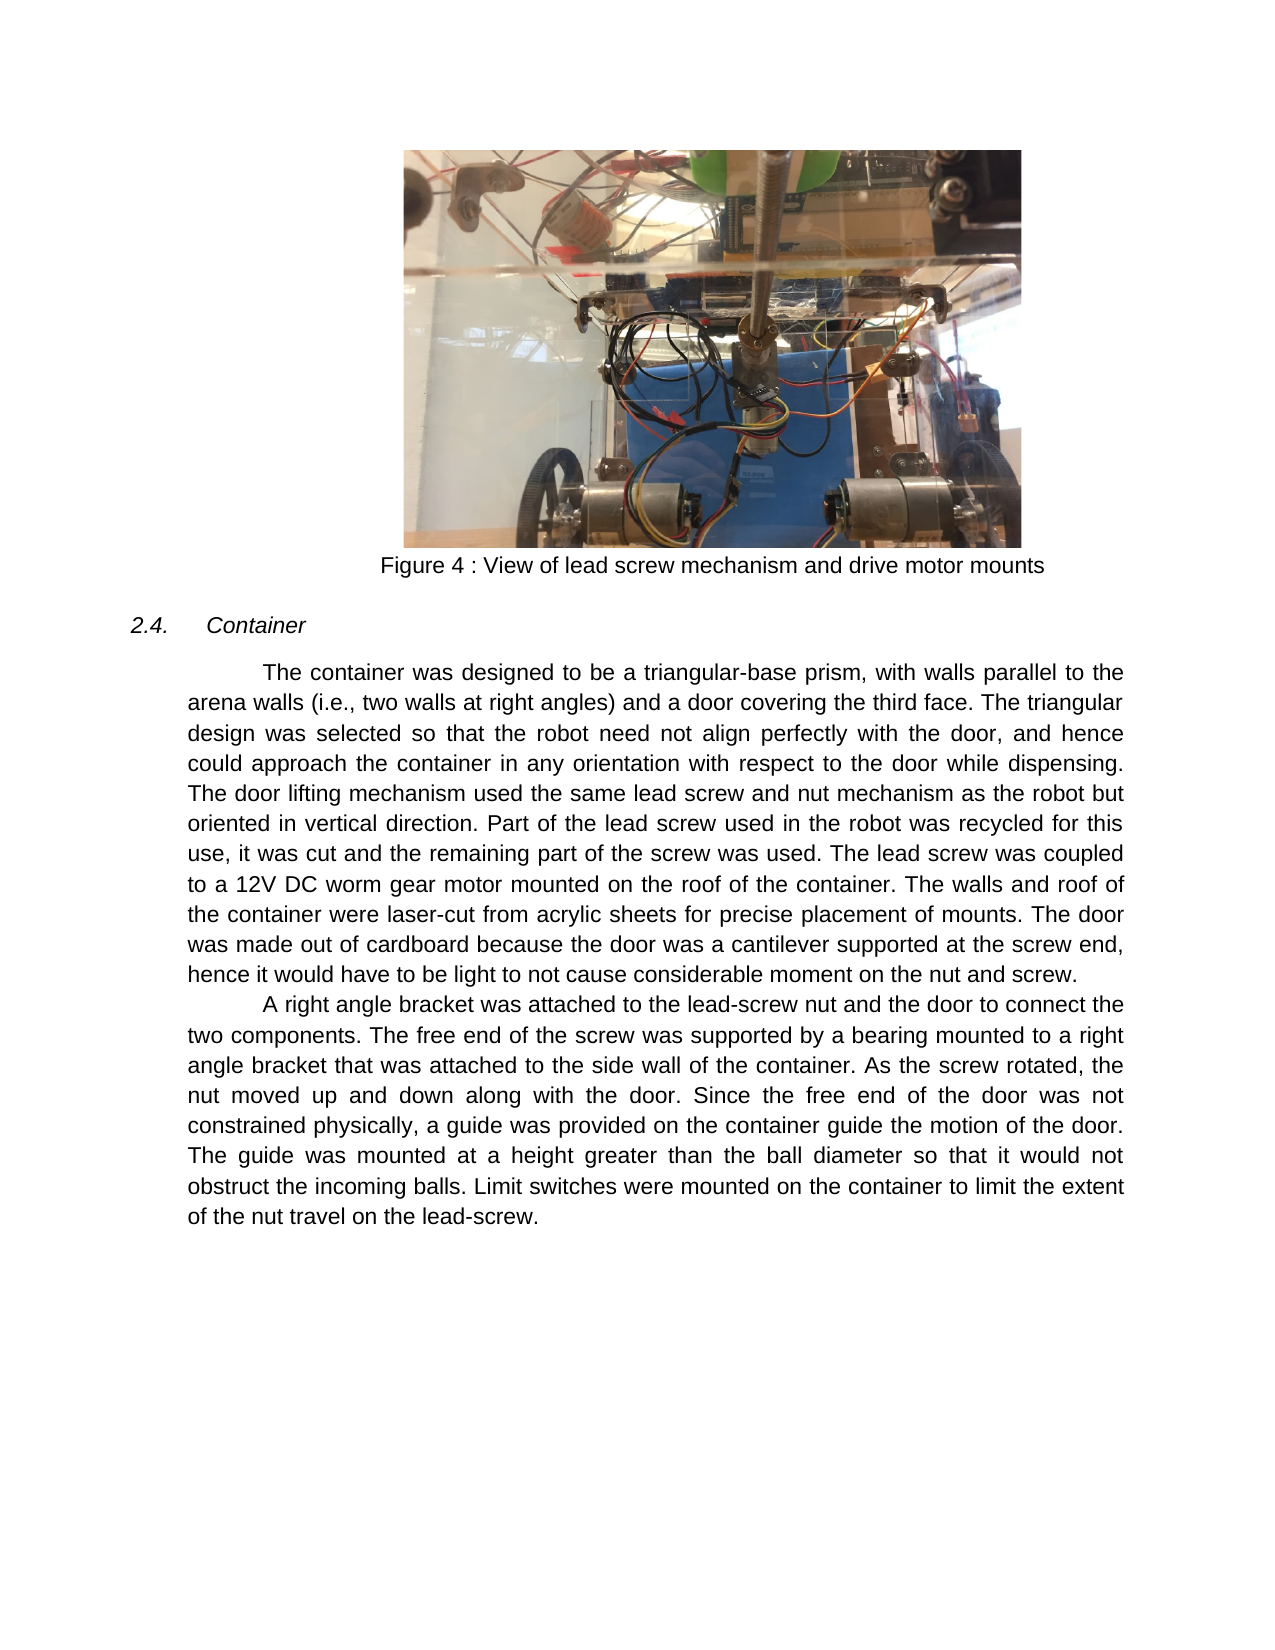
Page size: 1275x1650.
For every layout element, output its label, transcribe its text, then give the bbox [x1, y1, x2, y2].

picture [403, 150, 1022, 548]
text Figure 4 : View of lead screw mechanism and drive motor mounts [300, 552, 1125, 578]
text The container was designed to be a triangular-base prism, with walls parallel to the arena walls (i.e., two walls at right angles) and a door covering the third face. The triangular design was selected so that the robot need not align perfectly with the door, and hence could approach the container in any orientation with respect to the door while dispensing. The door lifting mechanism used the same lead screw and nut mechanism as the robot but oriented in vertical direction. Part of the lead screw used in the robot was recycled for this use, it was cut and the remaining part of the screw was used. The lead screw was coupled to a 12V DC worm gear motor mounted on the roof of the container. The walls and roof of the container were laser-cut from acrylic sheets for precise placement of mounts. The door was made out of cardboard because the door was a cantilever supported at the screw end, hence it would have to be light to not cause considerable moment on the nut and screw. [187, 659, 1125, 988]
list Container [169, 612, 1125, 638]
text A right angle bracket was attached to the lead-screw nut and the door to connect the two components. The free end of the screw was supported by a bearing mounted to a right angle bracket that was attached to the side wall of the container. As the screw rotated, the nut moved up and down along with the door. Since the free end of the door was not constrained physically, a guide was provided on the container guide the motion of the door. The guide was mounted at a height greater than the ball diameter so that it would not obstruct the incoming balls. Limit switches were mounted on the container to limit the extent of the nut travel on the lead-screw. [187, 991, 1125, 1229]
